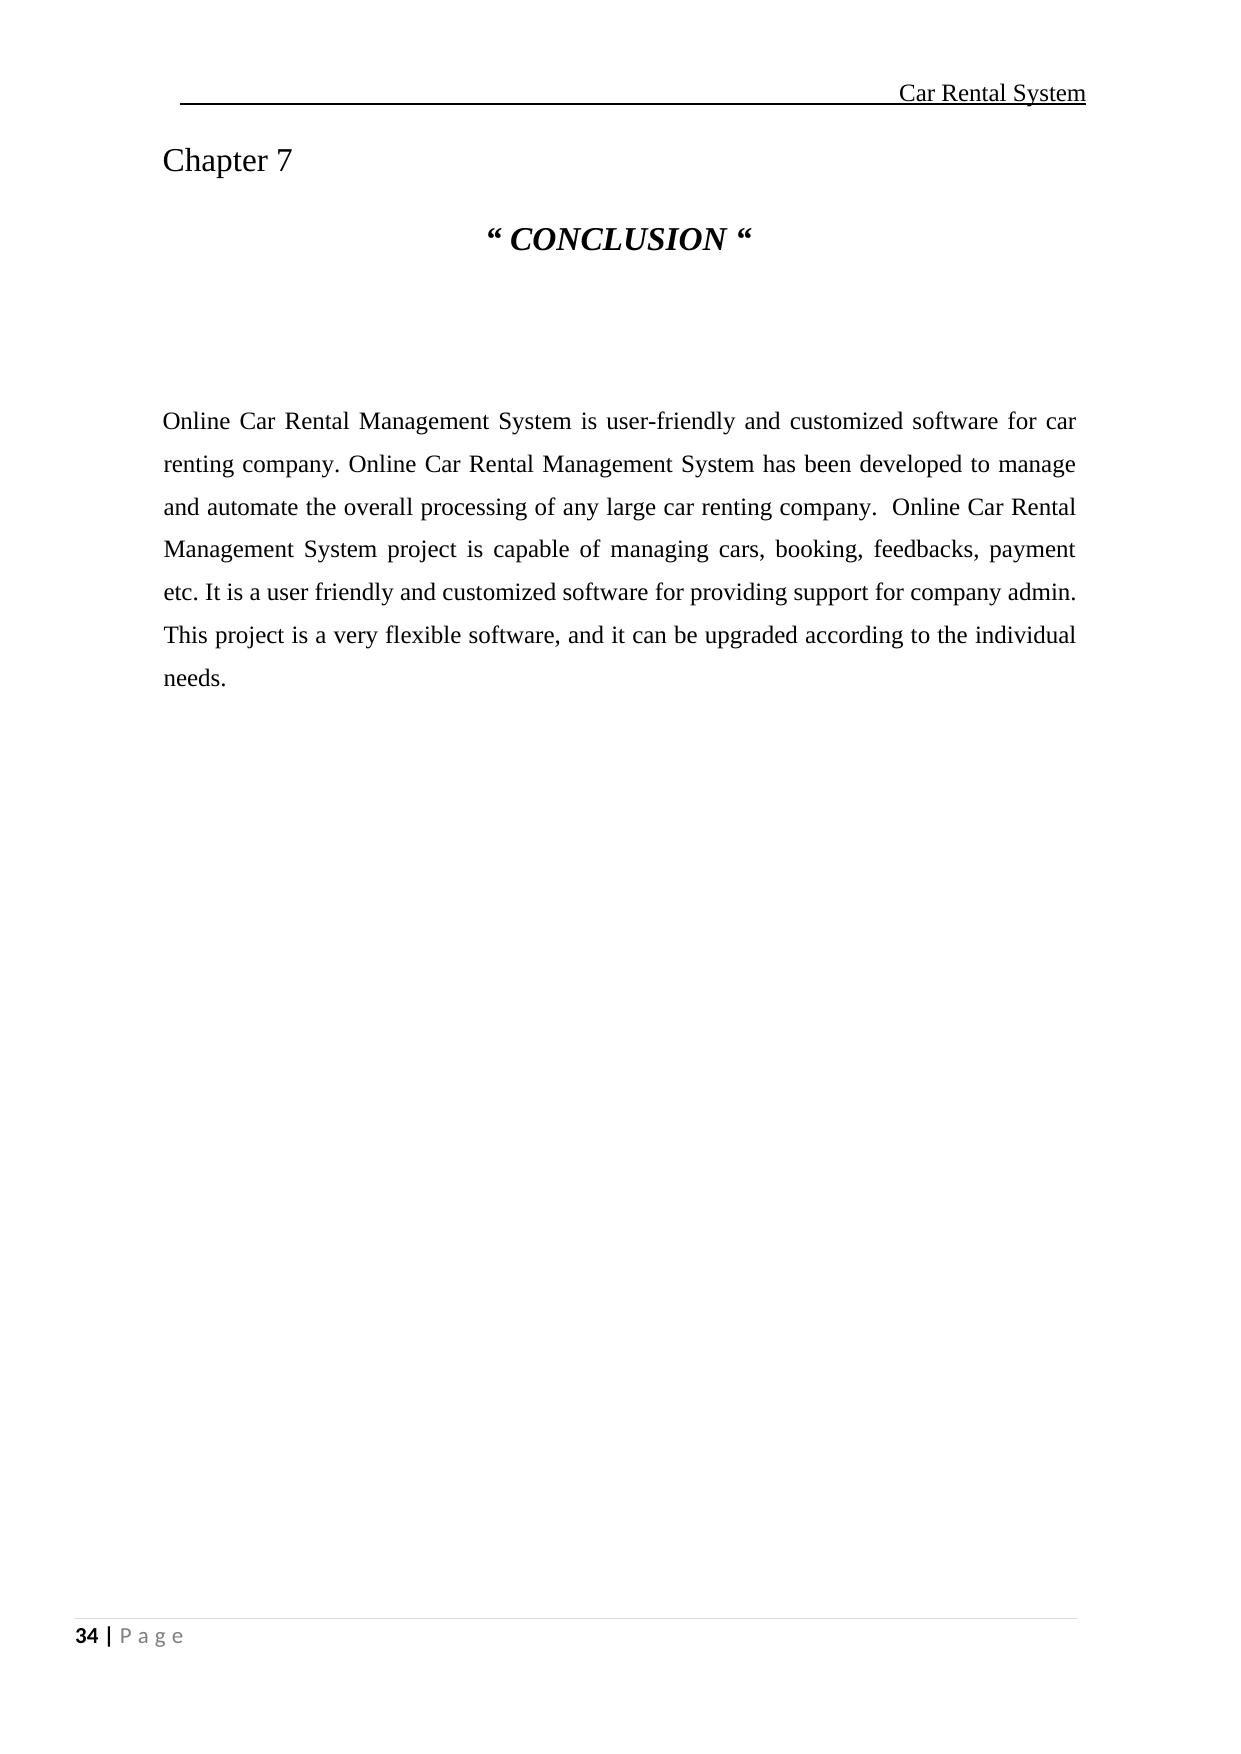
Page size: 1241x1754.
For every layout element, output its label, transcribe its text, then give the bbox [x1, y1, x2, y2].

text “ CONCLUSION “ [163, 219, 1077, 257]
text Online Car Rental Management System is user-friendly and customized software for car renting company. Online Car Rental Management System has been developed to manage and automate the overall processing of any large car renting company. Online Car Rental Management System project is capable of managing cars, booking, feedbacks, payment etc. It is a user friendly and customized software for providing support for company admin. This project is a very flexible software, and it can be upgraded according to the individual needs. [162, 406, 1077, 692]
text Chapter 7 [162, 140, 1077, 179]
